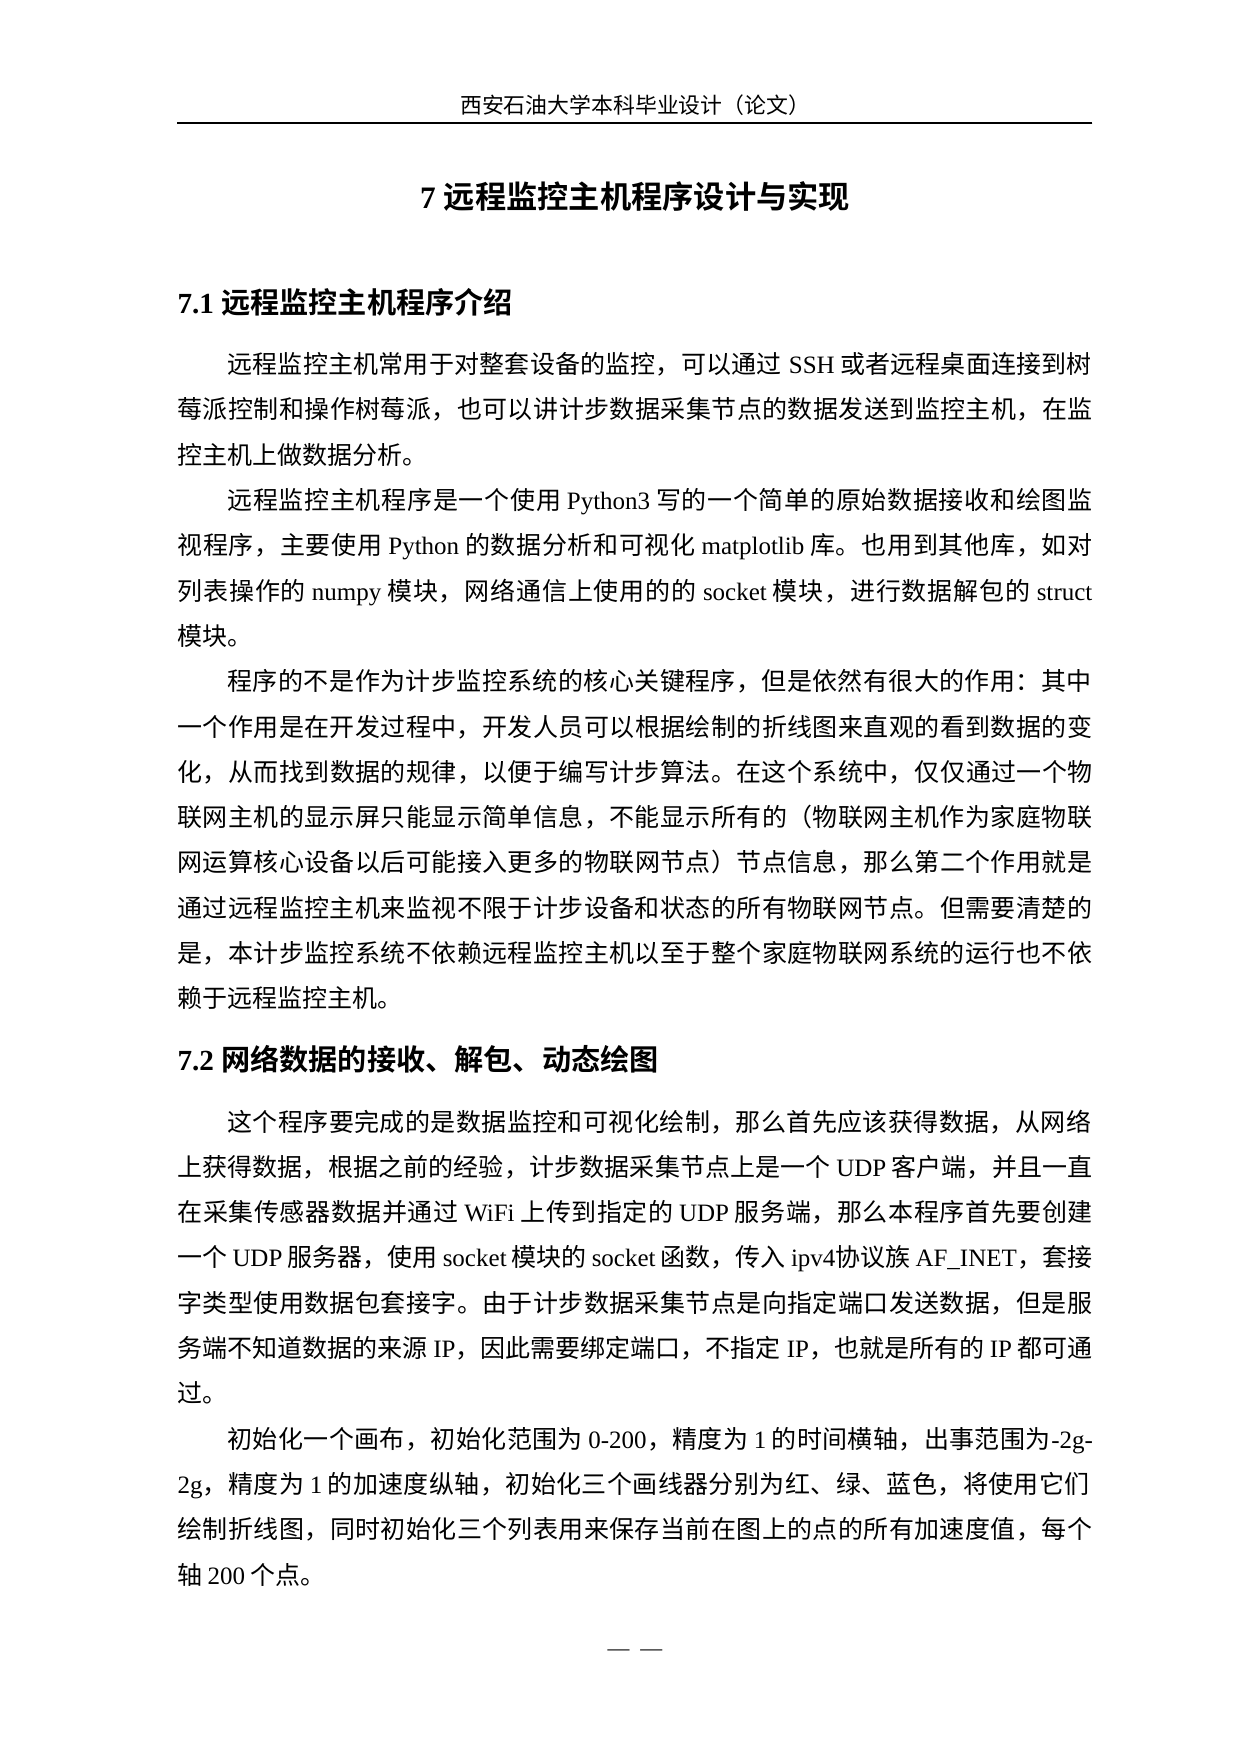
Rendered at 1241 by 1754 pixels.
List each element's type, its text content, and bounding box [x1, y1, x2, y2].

text 远程监控主机程序是一个使用Python3写的一个简单的原始数据接收和绘图监视程序，主要使用Python的数据分析和可视化matplotlib库。也用到其他库，如对列表操作的numpy模块，网络通信上使用的的socket模块，进行数据解包的struct模块。 [177, 480, 1092, 653]
text 这个程序要完成的是数据监控和可视化绘制，那么首先应该获得数据，从网络上获得数据，根据之前的经验，计步数据采集节点上是一个UDP客户端，并且一直在采集传感器数据并通过WiFi上传到指定的UDP服务端，那么本程序首先要创建一个UDP服务器，使用socket模块的socket函数，传入ipv4协议族AF_INET，套接字类型使用数据包套接字。由于计步数据采集节点是向指定端口发送数据，但是服务端不知道数据的来源IP，因此需要绑定端口，不指定IP，也就是所有的IP都可通过。 [177, 1102, 1092, 1410]
subtitle 远程监控主机程序设计与实现 [177, 173, 1092, 218]
text 远程监控主机常用于对整套设备的监控，可以通过SSH或者远程桌面连接到树莓派控制和操作树莓派，也可以讲计步数据采集节点的数据发送到监控主机，在监控主机上做数据分析。 [177, 344, 1092, 471]
text 初始化一个画布，初始化范围为0-200，精度为1的时间横轴，出事范围为-2g-2g，精度为1的加速度纵轴，初始化三个画线器分别为红、绿、蓝色，将使用它们绘制折线图，同时初始化三个列表用来保存当前在图上的点的所有加速度值，每个轴200个点。 [177, 1419, 1092, 1591]
subtitle 远程监控主机程序介绍 [177, 279, 1092, 321]
subtitle 网络数据的接收、解包、动态绘图 [177, 1037, 1092, 1079]
text 程序的不是作为计步监控系统的核心关键程序，但是依然有很大的作用：其中一个作用是在开发过程中，开发人员可以根据绘制的折线图来直观的看到数据的变化，从而找到数据的规律，以便于编写计步算法。在这个系统中，仅仅通过一个物联网主机的显示屏只能显示简单信息，不能显示所有的（物联网主机作为家庭物联网运算核心设备以后可能接入更多的物联网节点）节点信息，那么第二个作用就是通过远程监控主机来监视不限于计步设备和状态的所有物联网节点。但需要清楚的是，本计步监控系统不依赖远程监控主机以至于整个家庭物联网系统的运行也不依赖于远程监控主机。 [177, 662, 1092, 1015]
